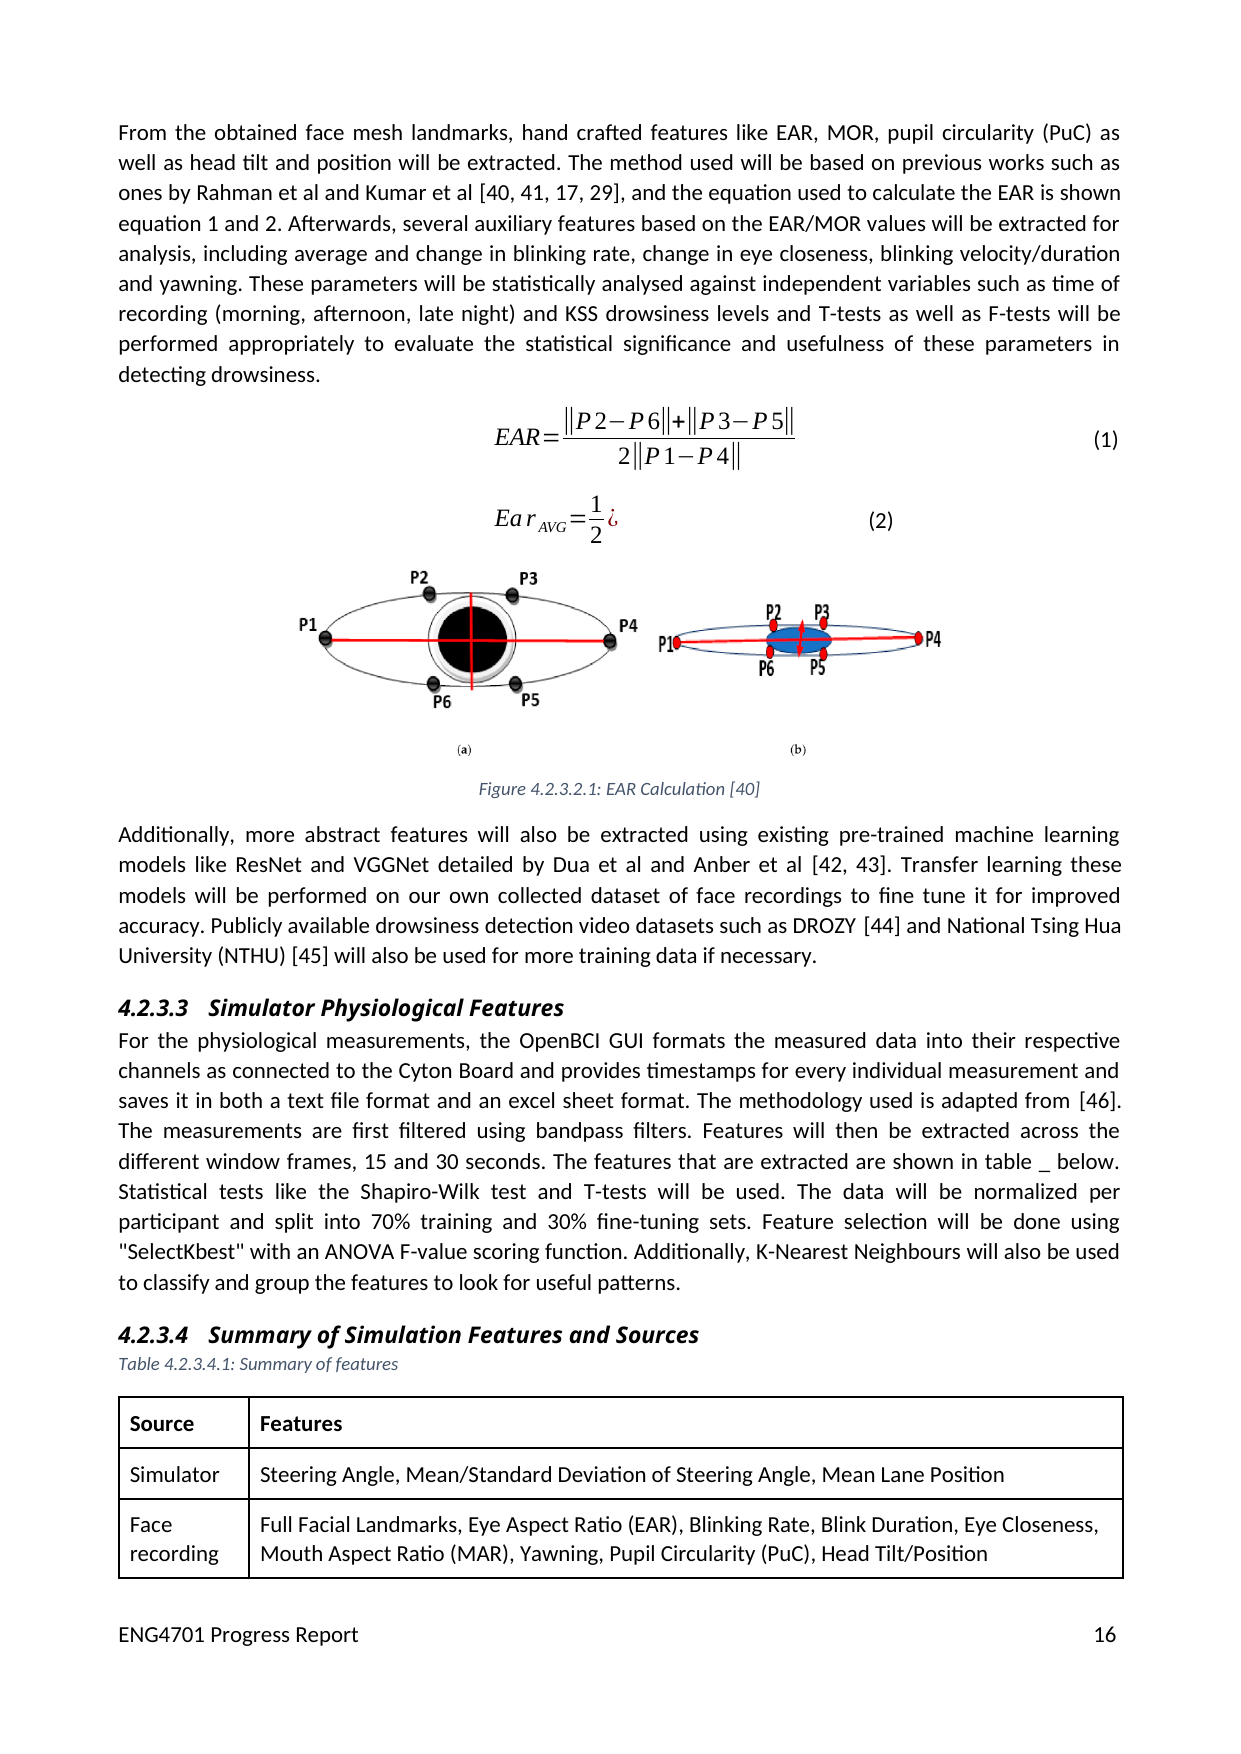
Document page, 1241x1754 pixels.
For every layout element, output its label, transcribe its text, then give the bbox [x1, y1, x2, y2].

table_header Features [250, 1398, 1122, 1447]
table_cell Steering Angle, Mean/Standard Deviation of Steering Angle, Mean Lane Position [250, 1449, 1122, 1498]
table_cell Face recording [120, 1500, 248, 1577]
subtitle Simulator Physiological Features [118, 992, 1122, 1023]
text For the physiological measurements, the OpenBCI GUI formats the measured data into their respective channels as connected to the Cyton Board and provides timestamps for every individual measurement and saves it in both a text file format and an excel sheet format. The methodology used is adapted from. The measurements are first filtered using bandpass filters. Features will then be extracted across the different window frames, 15 and 30 seconds. The features that are extracted are shown in table _ below. Statistical tests like the Shapiro-Wilk test and T-tests will be used. The data will be normalized per participant and split into 70% training and 30% fine-tuning sets. Feature selection will be done using "SelectKbest" with an ANOVA F-value scoring function. Additionally, K-Nearest Neighbours will also be used to classify and group the features to look for useful patterns. [118, 1026, 1122, 1296]
text (1) [418, 407, 1122, 471]
text Additionally, more abstract features will also be extracted using existing pre-trained machine learning models like ResNet and VGGNet detailed by Dua et al and Anber et al. Transfer learning these models will be performed on our own collected dataset of face recordings to fine tune it for improved accuracy. Publicly available drowsiness detection video datasets such as DROZY and National Tsing Hua University (NTHU) will also be used for more training data if necessary. [118, 820, 1122, 969]
table_cell Full Facial Landmarks, Eye Aspect Ratio (EAR), Blinking Rate, Blink Duration, Eye Closeness, Mouth Aspect Ratio (MAR), Yawning, Pupil Circularity (PuC), Head Tilt/Position [250, 1500, 1122, 1577]
text (2) [418, 491, 1122, 550]
subtitle Summary of Simulation Features and Sources [118, 1319, 1122, 1350]
text From the obtained face mesh landmarks, hand crafted features like EAR, MOR, pupil circularity (PuC) as well as head tilt and position will be extracted. The method used will be based on previous works such as ones by Rahman et al and Kumar et al , and the equation used to calculate the EAR is shown equation 1 and 2. Afterwards, several auxiliary features based on the EAR/MOR values will be extracted for analysis, including average and change in blinking rate, change in eye closeness, blinking velocity/duration and yawning. These parameters will be statistically analysed against independent variables such as time of recording (morning, afternoon, late night) and KSS drowsiness levels and T-tests as well as F-tests will be performed appropriately to evaluate the statistical significance and usefulness of these parameters in detecting drowsiness. [118, 118, 1122, 388]
table_cell Simulator [120, 1449, 248, 1498]
picture [297, 568, 943, 758]
text Table 4.2.3.4.1: Summary of features [118, 1352, 1122, 1375]
table_header Source [120, 1398, 248, 1447]
text Figure 4.2.3.2.1: EAR Calculation [118, 777, 1122, 799]
